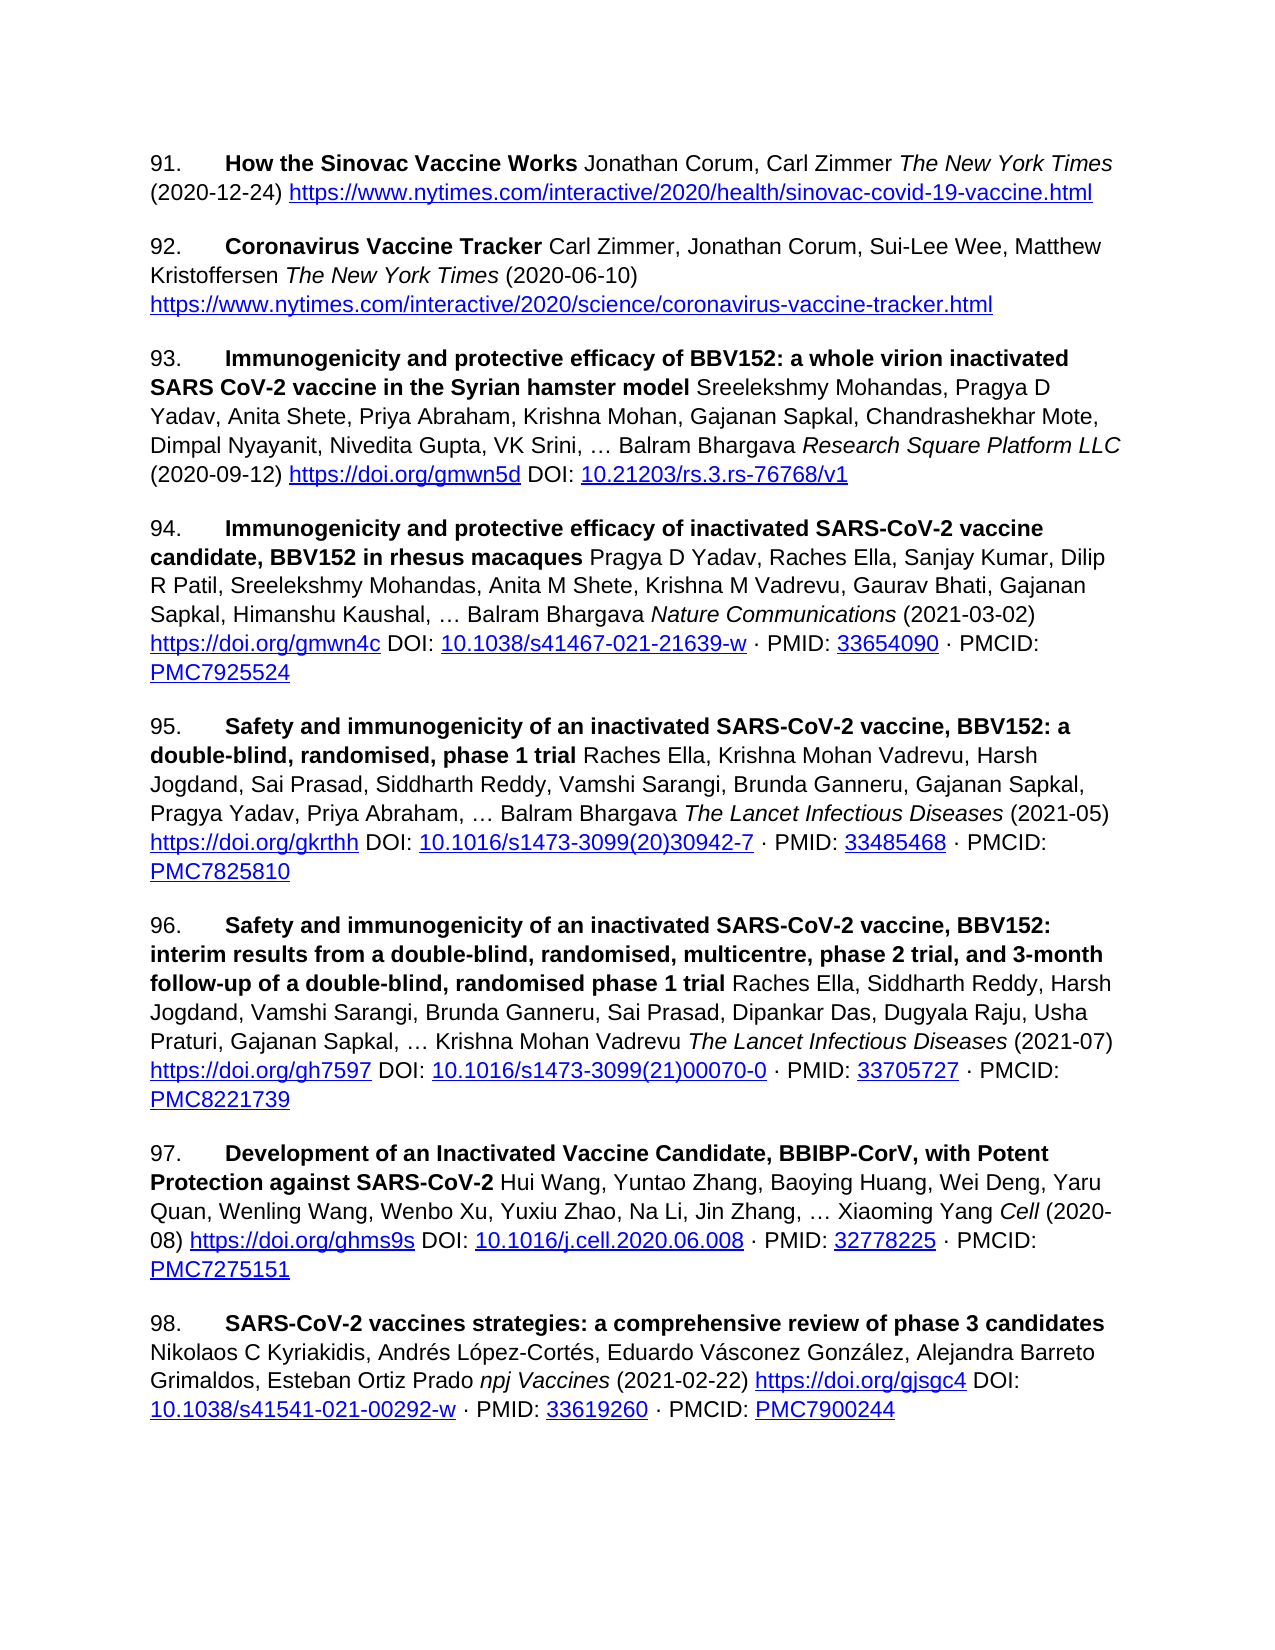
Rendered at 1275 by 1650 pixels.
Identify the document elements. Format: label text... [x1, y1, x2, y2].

text 98. SARS-CoV-2 vaccines strategies: a comprehensive review of phase 3 candidates Nikolaos C Kyriakidis, Andrés López-Cortés, Eduardo Vásconez González, Alejandra Barreto Grimaldos, Esteban Ortiz Prado npj Vaccines (2021-02-22) https://doi.org/gjsgc4 DOI: 10.1038/s41541-021-00292-w · PMID: 33619260 · PMCID: PMC7900244 [150, 1309, 1125, 1423]
text 97. Development of an Inactivated Vaccine Candidate, BBIBP-CorV, with Potent Protection against SARS-CoV-2 Hui Wang, Yuntao Zhang, Baoying Huang, Wei Deng, Yaru Quan, Wenling Wang, Wenbo Xu, Yuxiu Zhao, Na Li, Jin Zhang, … Xiaoming Yang Cell (2020-08) https://doi.org/ghms9s DOI: 10.1016/j.cell.2020.06.008 · PMID: 32778225 · PMCID: PMC7275151 [150, 1140, 1125, 1282]
text 92. Coronavirus Vaccine Tracker Carl Zimmer, Jonathan Corum, Sui-Lee Wee, Matthew Kristoffersen The New York Times (2020-06-10) https://www.nytimes.com/interactive/2020/science/coronavirus-vaccine-tracker.html [150, 233, 1125, 317]
text 96. Safety and immunogenicity of an inactivated SARS-CoV-2 vaccine, BBV152: interim results from a double-blind, randomised, multicentre, phase 2 trial, and 3-month follow-up of a double-blind, randomised phase 1 trial Raches Ella, Siddharth Reddy, Harsh Jogdand, Vamshi Sarangi, Brunda Ganneru, Sai Prasad, Dipankar Das, Dugyala Raju, Usha Praturi, Gajanan Sapkal, … Krishna Mohan Vadrevu The Lancet Infectious Diseases (2021-07) https://doi.org/gh7597 DOI: 10.1016/s1473-3099(21)00070-0 · PMID: 33705727 · PMCID: PMC8221739 [150, 912, 1125, 1112]
text 95. Safety and immunogenicity of an inactivated SARS-CoV-2 vaccine, BBV152: a double-blind, randomised, phase 1 trial Raches Ella, Krishna Mohan Vadrevu, Harsh Jogdand, Sai Prasad, Siddharth Reddy, Vamshi Sarangi, Brunda Ganneru, Gajanan Sapkal, Pragya Yadav, Priya Abraham, … Balram Bhargava The Lancet Infectious Diseases (2021-05) https://doi.org/gkrthh DOI: 10.1016/s1473-3099(20)30942-7 · PMID: 33485468 · PMCID: PMC7825810 [150, 713, 1125, 884]
text 91. How the Sinovac Vaccine Works Jonathan Corum, Carl Zimmer The New York Times (2020-12-24) https://www.nytimes.com/interactive/2020/health/sinovac-covid-19-vaccine.html [150, 150, 1125, 205]
text 93. Immunogenicity and protective efficacy of BBV152: a whole virion inactivated SARS CoV-2 vaccine in the Syrian hamster model Sreelekshmy Mohandas, Pragya D Yadav, Anita Shete, Priya Abraham, Krishna Mohan, Gajanan Sapkal, Chandrashekhar Mote, Dimpal Nyayanit, Nivedita Gupta, VK Srini, … Balram Bhargava Research Square Platform LLC (2020-09-12) https://doi.org/gmwn5d DOI: 10.21203/rs.3.rs-76768/v1 [150, 345, 1125, 487]
text 94. Immunogenicity and protective efficacy of inactivated SARS-CoV-2 vaccine candidate, BBV152 in rhesus macaques Pragya D Yadav, Raches Ella, Sanjay Kumar, Dilip R Patil, Sreelekshmy Mohandas, Anita M Shete, Krishna M Vadrevu, Gaurav Bhati, Gajanan Sapkal, Himanshu Kaushal, … Balram Bhargava Nature Communications (2021-03-02) https://doi.org/gmwn4c DOI: 10.1038/s41467-021-21639-w · PMID: 33654090 · PMCID: PMC7925524 [150, 514, 1125, 686]
